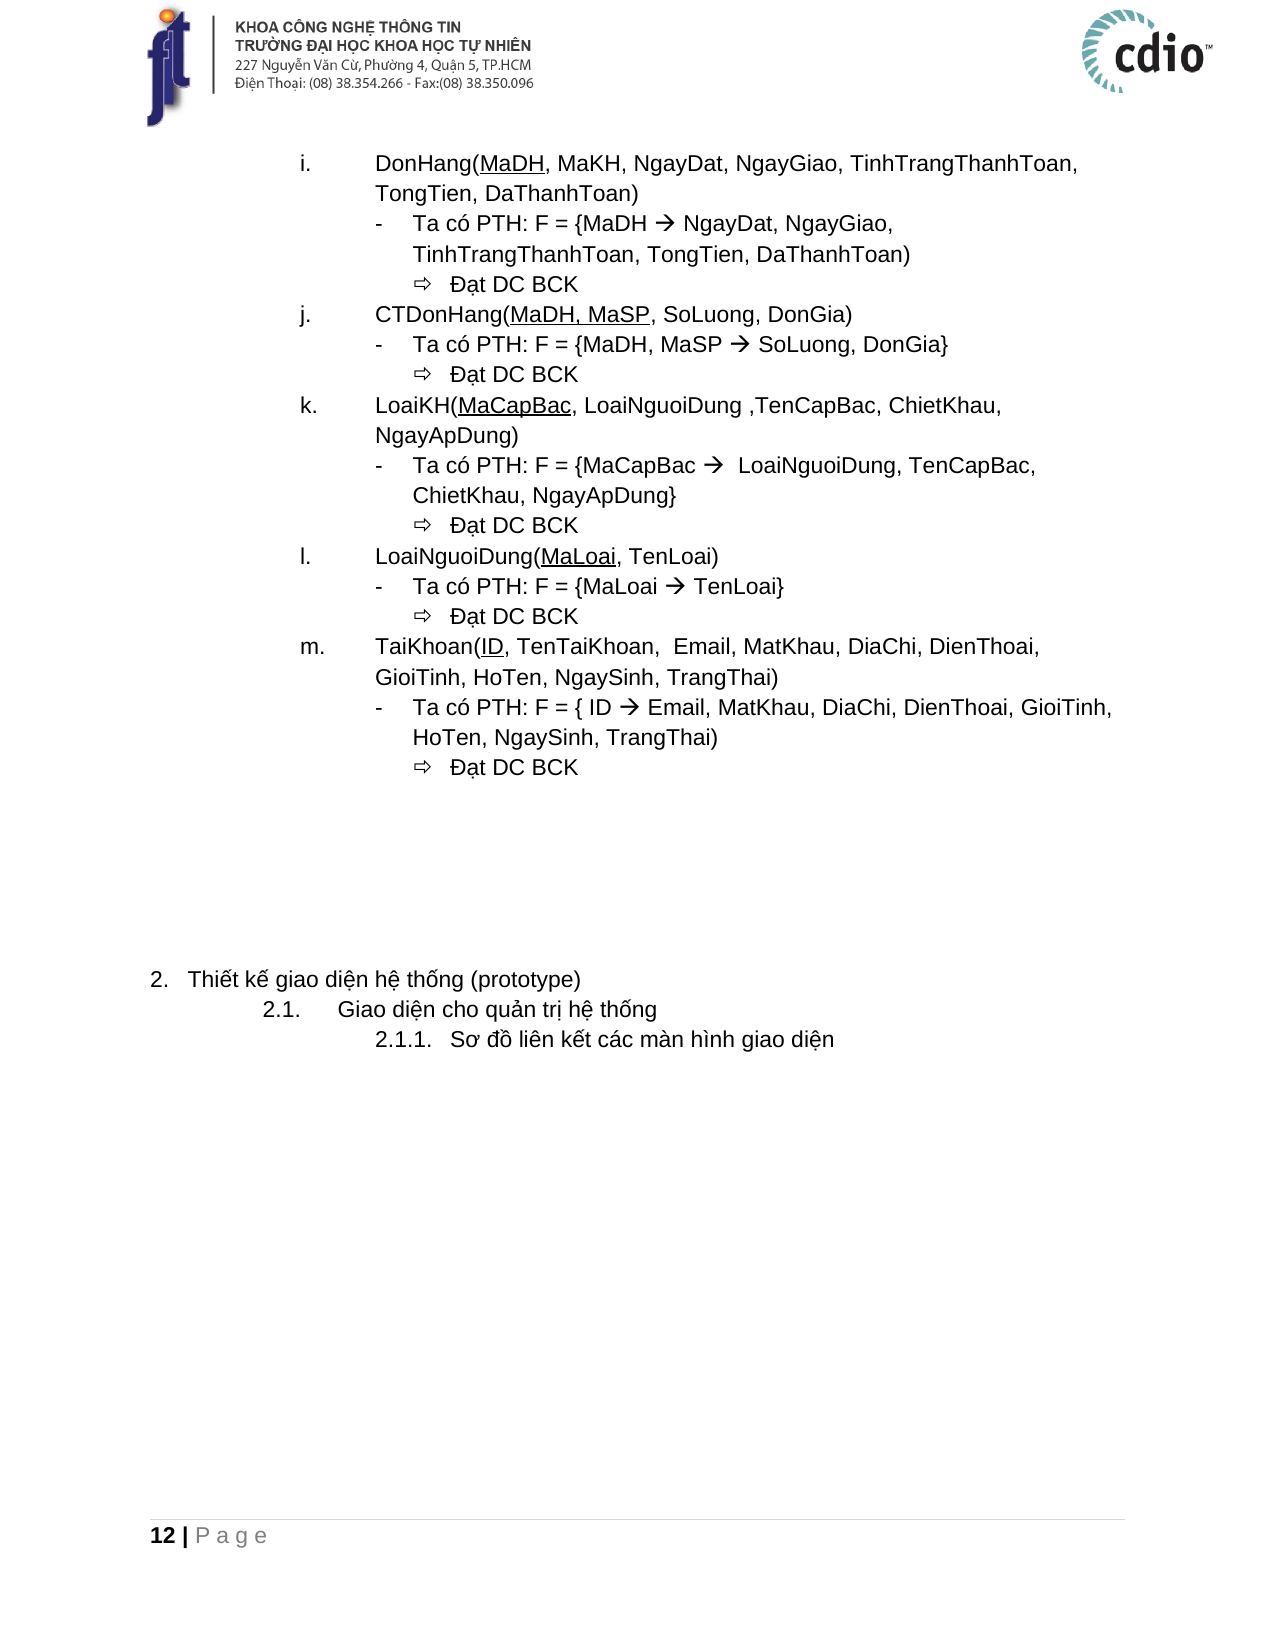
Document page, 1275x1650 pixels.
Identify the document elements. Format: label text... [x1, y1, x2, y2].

list Giao diện cho quản trị hệ thống [262, 996, 1125, 1022]
list Ta có PTH: F = {MaDH NgayDat, NgayGiao, TinhTrangThanhToan, TongTien, DaThanhToan) [375, 210, 1125, 267]
list Ta có PTH: F = { ID Email, MatKhau, DiaChi, DienThoai, GioiTinh, HoTen, NgaySinh, TrangThai) [375, 694, 1125, 750]
list Đạt DC BCK [412, 361, 1125, 388]
list Sơ đồ liên kết các màn hình giao diện [375, 1026, 1125, 1052]
picture [125, 0, 1224, 149]
list Đạt DC BCK [412, 512, 1125, 539]
list Đạt DC BCK [412, 754, 1125, 781]
list CTDonHang(MaDH, MaSP, SoLuong, DonGia) [300, 301, 1125, 327]
list DonHang(MaDH, MaKH, NgayDat, NgayGiao, TinhTrangThanhToan, TongTien, DaThanhToan) [300, 150, 1125, 207]
list Đạt DC BCK [412, 271, 1125, 297]
list Ta có PTH: F = {MaDH, MaSP SoLuong, DonGia} [375, 331, 1125, 358]
list Ta có PTH: F = {MaCapBac LoaiNguoiDung, TenCapBac, ChietKhau, NgayApDung} [375, 452, 1125, 509]
list TaiKhoan(ID, TenTaiKhoan, Email, MatKhau, DiaChi, DienThoai, GioiTinh, HoTen, NgaySinh, TrangThai) [300, 633, 1125, 690]
list LoaiNguoiDung(MaLoai, TenLoai) [300, 543, 1125, 569]
list LoaiKH(MaCapBac, LoaiNguoiDung ,TenCapBac, ChietKhau, NgayApDung) [300, 392, 1125, 448]
list Đạt DC BCK [412, 603, 1125, 629]
list Ta có PTH: F = {MaLoai TenLoai} [375, 573, 1125, 599]
list Thiết kế giao diện hệ thống (prototype) [150, 966, 1125, 992]
